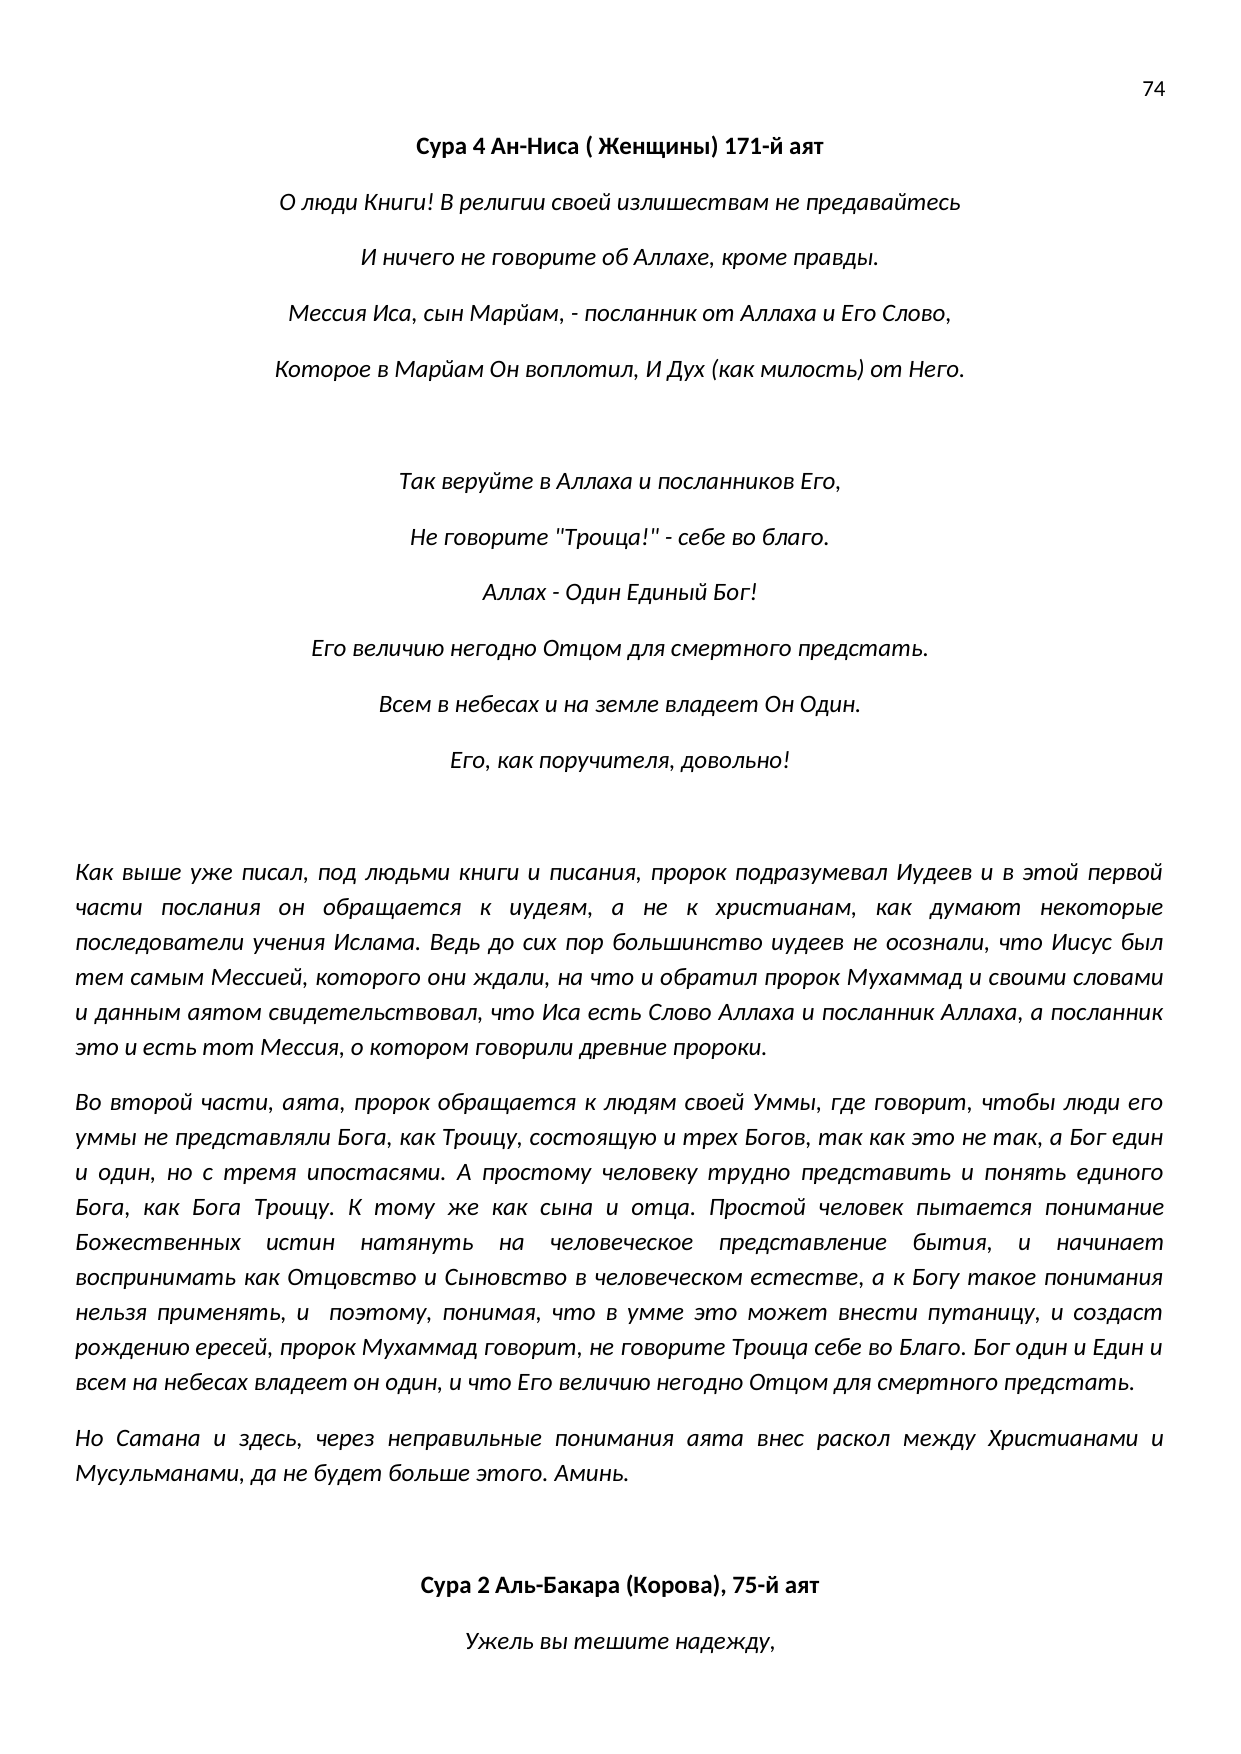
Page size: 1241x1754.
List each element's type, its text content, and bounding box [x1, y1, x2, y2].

text Сура 4 Ан-Ниса ( Женщины) 171-й аят [75, 130, 1165, 160]
text Как выше уже писал, под людьми книги и писания, пророк подразумевал Иудеев и в этой первой части послания он обращается к иудеям, а не к христианам, как думают некоторые последователи учения Ислама. Ведь до сих пор большинство иудеев не осознали, что Иисус был тем самым Мессией, которого они ждали, на что и обратил пророк Мухаммад и своими словами и данным аятом свидетельствовал, что Иса есть Слово Аллаха и посланник Аллаха, а посланник это и есть тот Мессия, о котором говорили древние пророки. [75, 856, 1165, 1061]
text И ничего не говорите об Аллахе, кроме правды. [75, 241, 1165, 272]
text Ужель вы тешите надежду, [75, 1625, 1165, 1655]
text Во второй части, аята, пророк обращается к людям своей Уммы, где говорит, чтобы люди его уммы не представляли Бога, как Троицу, состоящую и трех Богов, так как это не так, а Бог един и один, но с тремя ипостасями. А простому человеку трудно представить и понять единого Бога, как Бога Троицу. К тому же как сына и отца. Простой человек пытается понимание Божественных истин натянуть на человеческое представление бытия, и начинает воспринимать как Отцовство и Сыновство в человеческом естестве, а к Богу такое понимания нельзя применять, и поэтому, понимая, что в умме это может внести путаницу, и создаст рождению ересей, пророк Мухаммад говорит, не говорите Троица себе во Благо. Бог один и Един и всем на небесах владеет он один, и что Его величию негодно Отцом для смертного предстать. [75, 1086, 1165, 1397]
text О люди Книги! В религии своей излишествам не предавайтесь [75, 186, 1165, 216]
text Но Сатана и здесь, через неправильные понимания аята внес раскол между Христианами и Мусульманами, да не будет больше этого. Аминь. [75, 1422, 1165, 1488]
text Сура 2 Аль-Бакара (Корова), 75-й аят [75, 1569, 1165, 1599]
text Которое в Марйам Он воплотил, И Дух (как милость) от Него. [75, 353, 1165, 384]
text Его величию негодно Отцом для смертного предстать. [75, 632, 1165, 663]
text Так веруйте в Аллаха и посланников Его, [75, 465, 1165, 495]
text Мессия Иса, сын Марйам, - посланник от Аллаха и Его Слово, [75, 297, 1165, 328]
text Не говорите "Троица!" - себе во благо. [75, 521, 1165, 551]
text Его, как поручителя, довольно! [75, 744, 1165, 774]
text Аллах - Один Единый Бог! [75, 576, 1165, 607]
text Всем в небесах и на земле владеет Он Один. [75, 688, 1165, 719]
